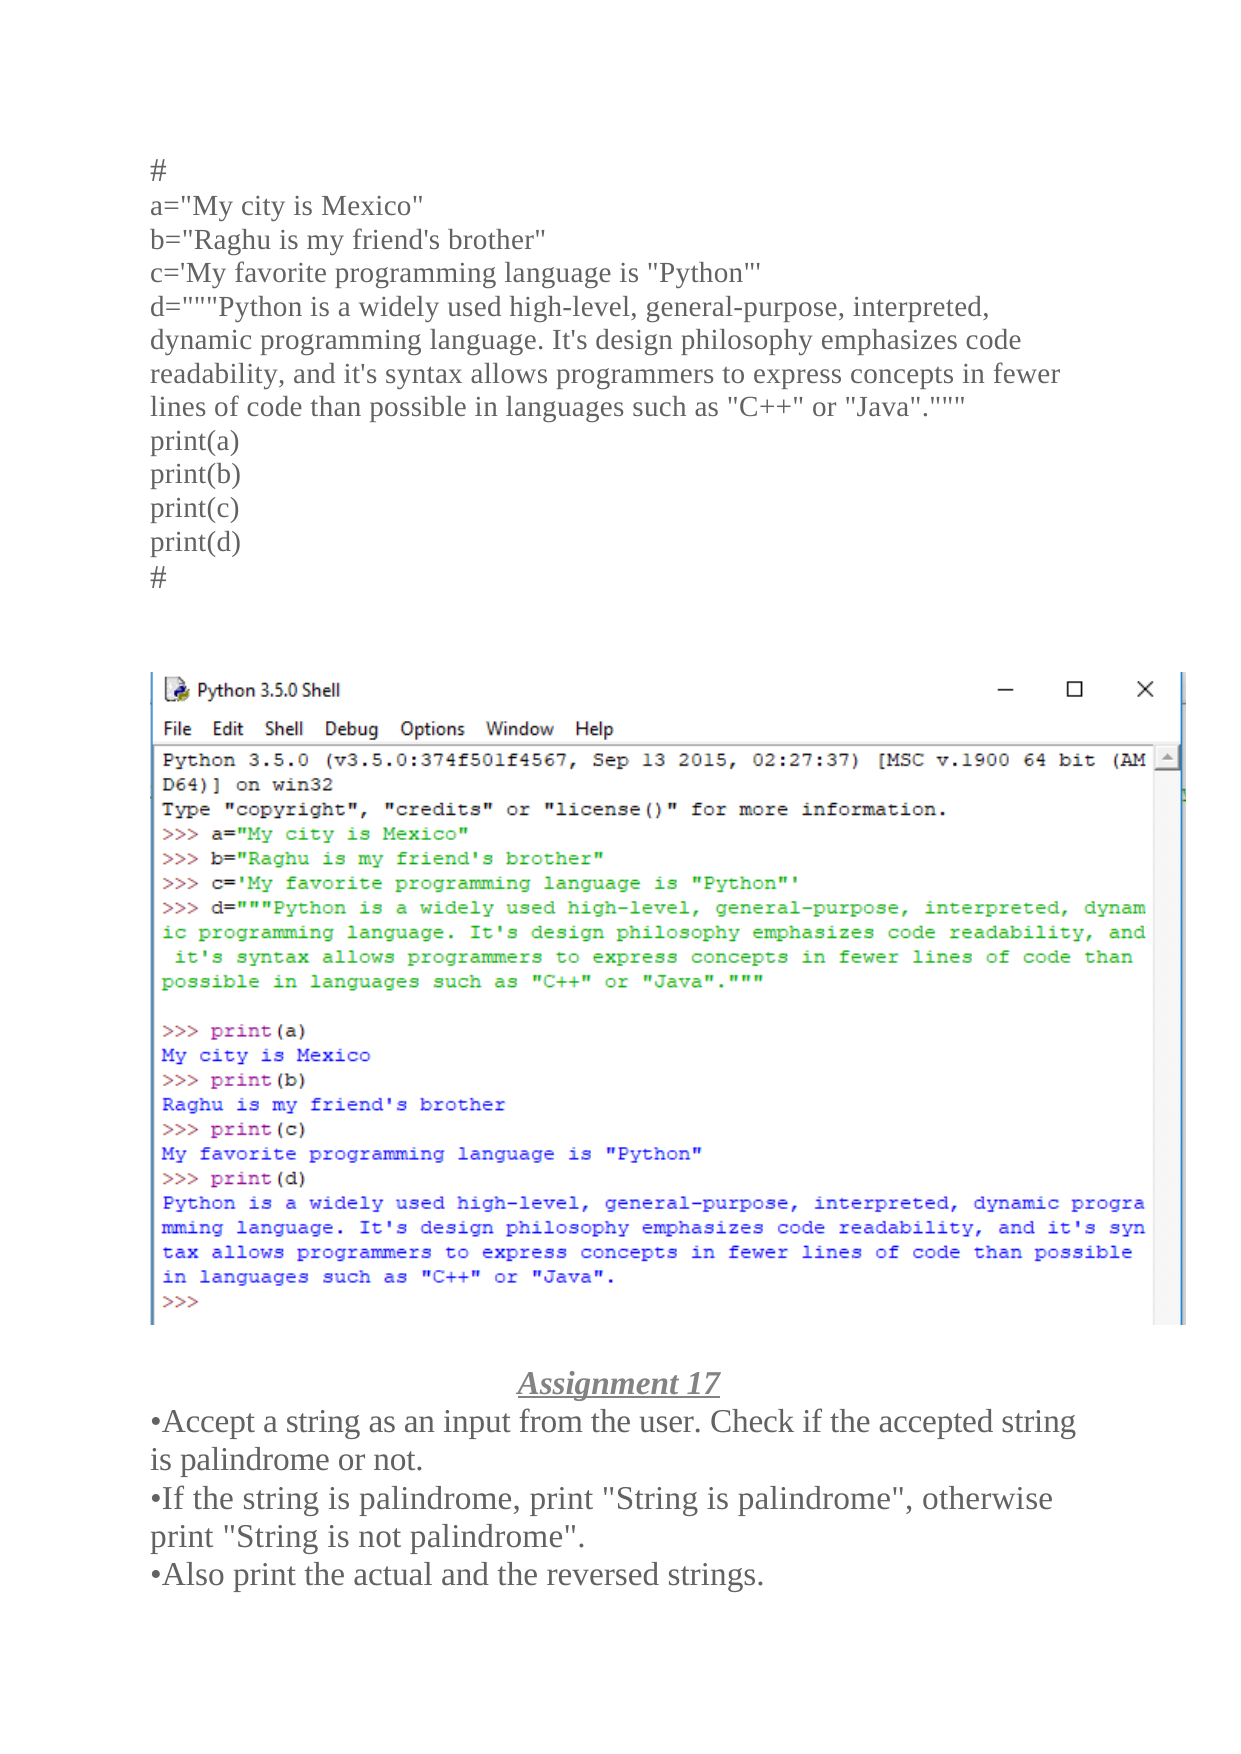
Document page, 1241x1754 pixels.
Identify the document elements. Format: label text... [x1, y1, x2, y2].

text d="""Python is a widely used high-level, general-purpose, interpreted, dynamic programming language. It's design philosophy emphasizes code readability, and it's syntax allows programmers to express concepts in fewer lines of code than possible in languages such as "C++" or "Java".""" [150, 289, 1090, 423]
text # [150, 557, 1090, 596]
text b="Raghu is my friend's brother" [150, 222, 1090, 255]
text a="My city is Mexico" [150, 188, 1090, 222]
text print(b) [150, 457, 1090, 490]
text # [150, 150, 1090, 188]
picture [150, 672, 1186, 1325]
text print(c) [150, 490, 1090, 524]
text print(a) [150, 423, 1090, 457]
text Assignment 17 [150, 1363, 1090, 1401]
text •Also print the actual and the reversed strings. [150, 1554, 1090, 1593]
text print(d) [150, 524, 1090, 557]
text •Accept a string as an input from the user. Check if the accepted string is palindrome or not. [150, 1401, 1090, 1478]
text •If the string is palindrome, print "String is palindrome", otherwise print "String is not palindrome". [150, 1478, 1090, 1554]
text c='My favorite programming language is "Python"' [150, 255, 1090, 289]
